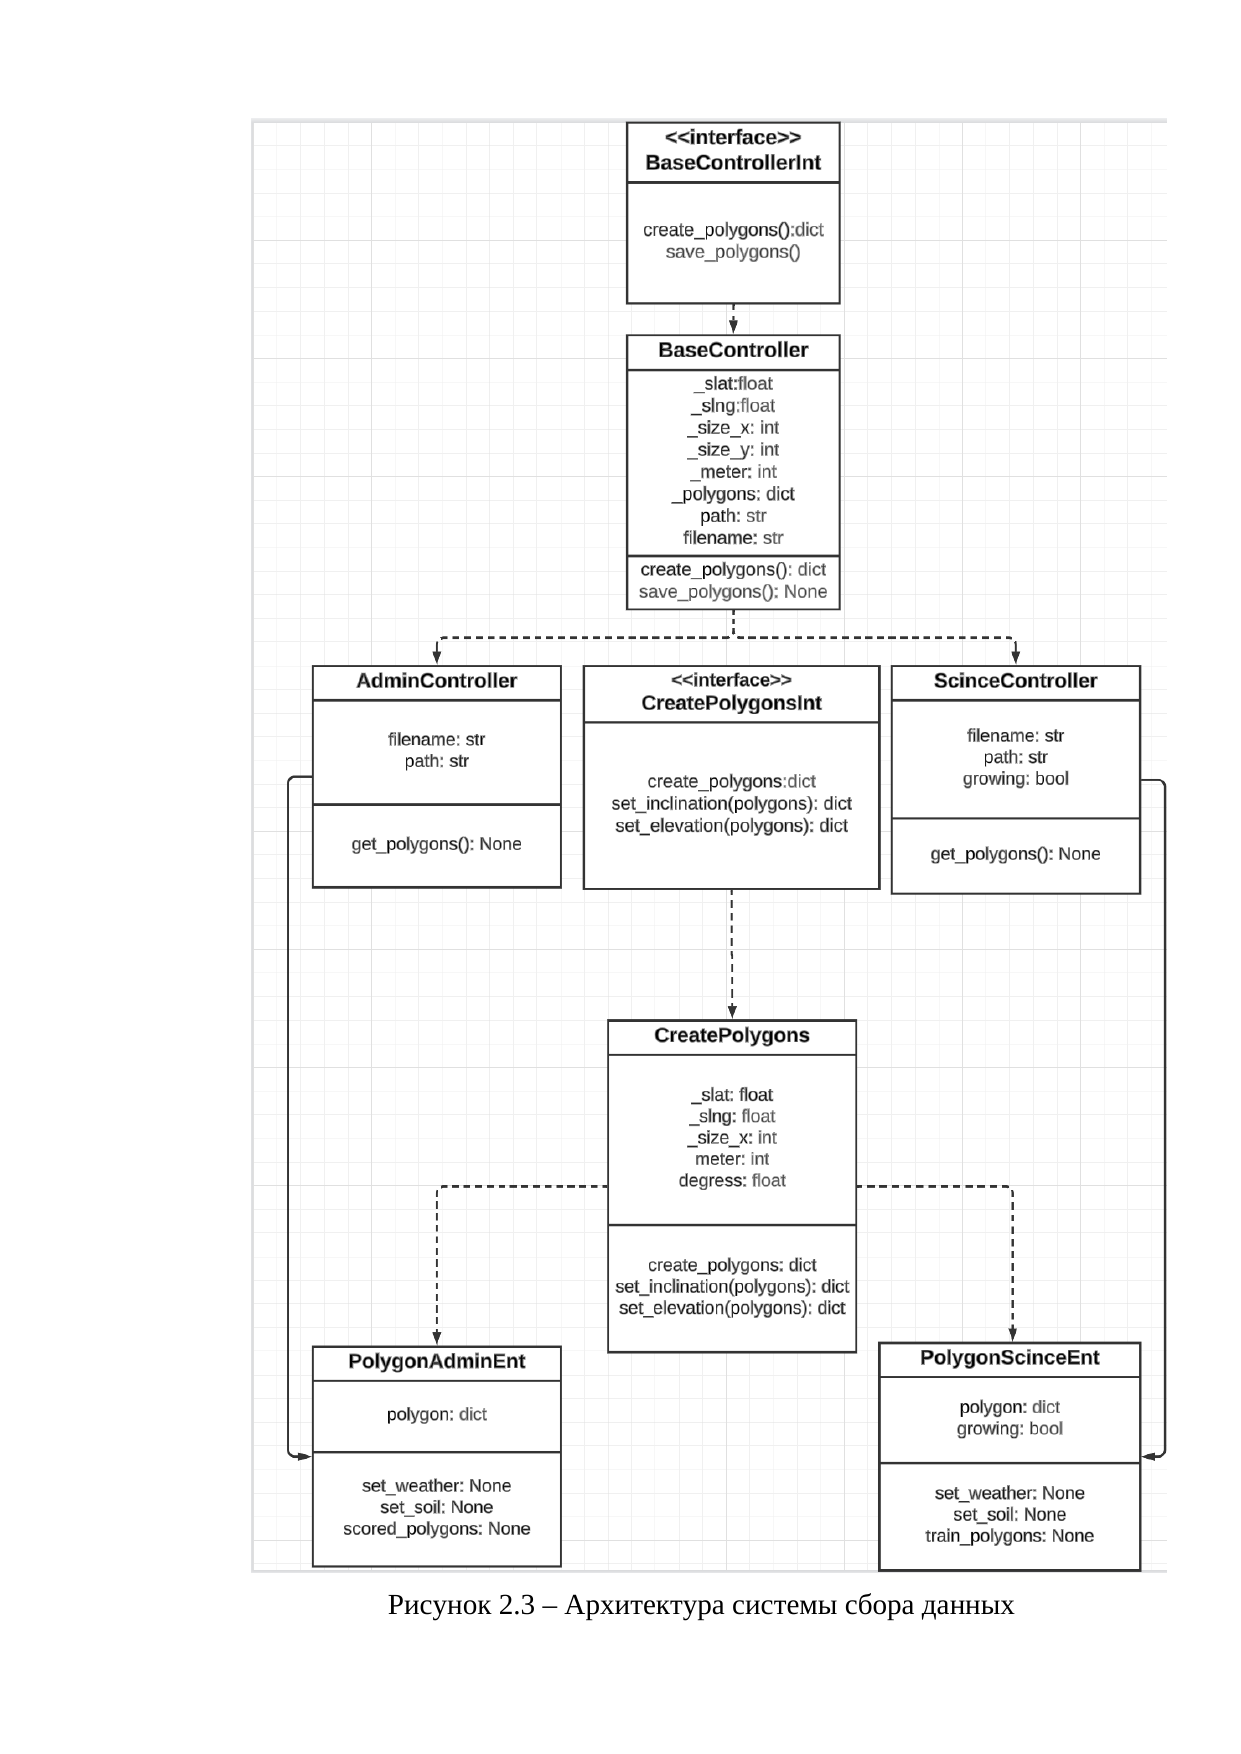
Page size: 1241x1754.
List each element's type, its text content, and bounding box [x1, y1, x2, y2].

text Рисунок 2.3 – Архитектура системы сбора данных [177, 1587, 1152, 1620]
picture [251, 118, 1167, 1573]
